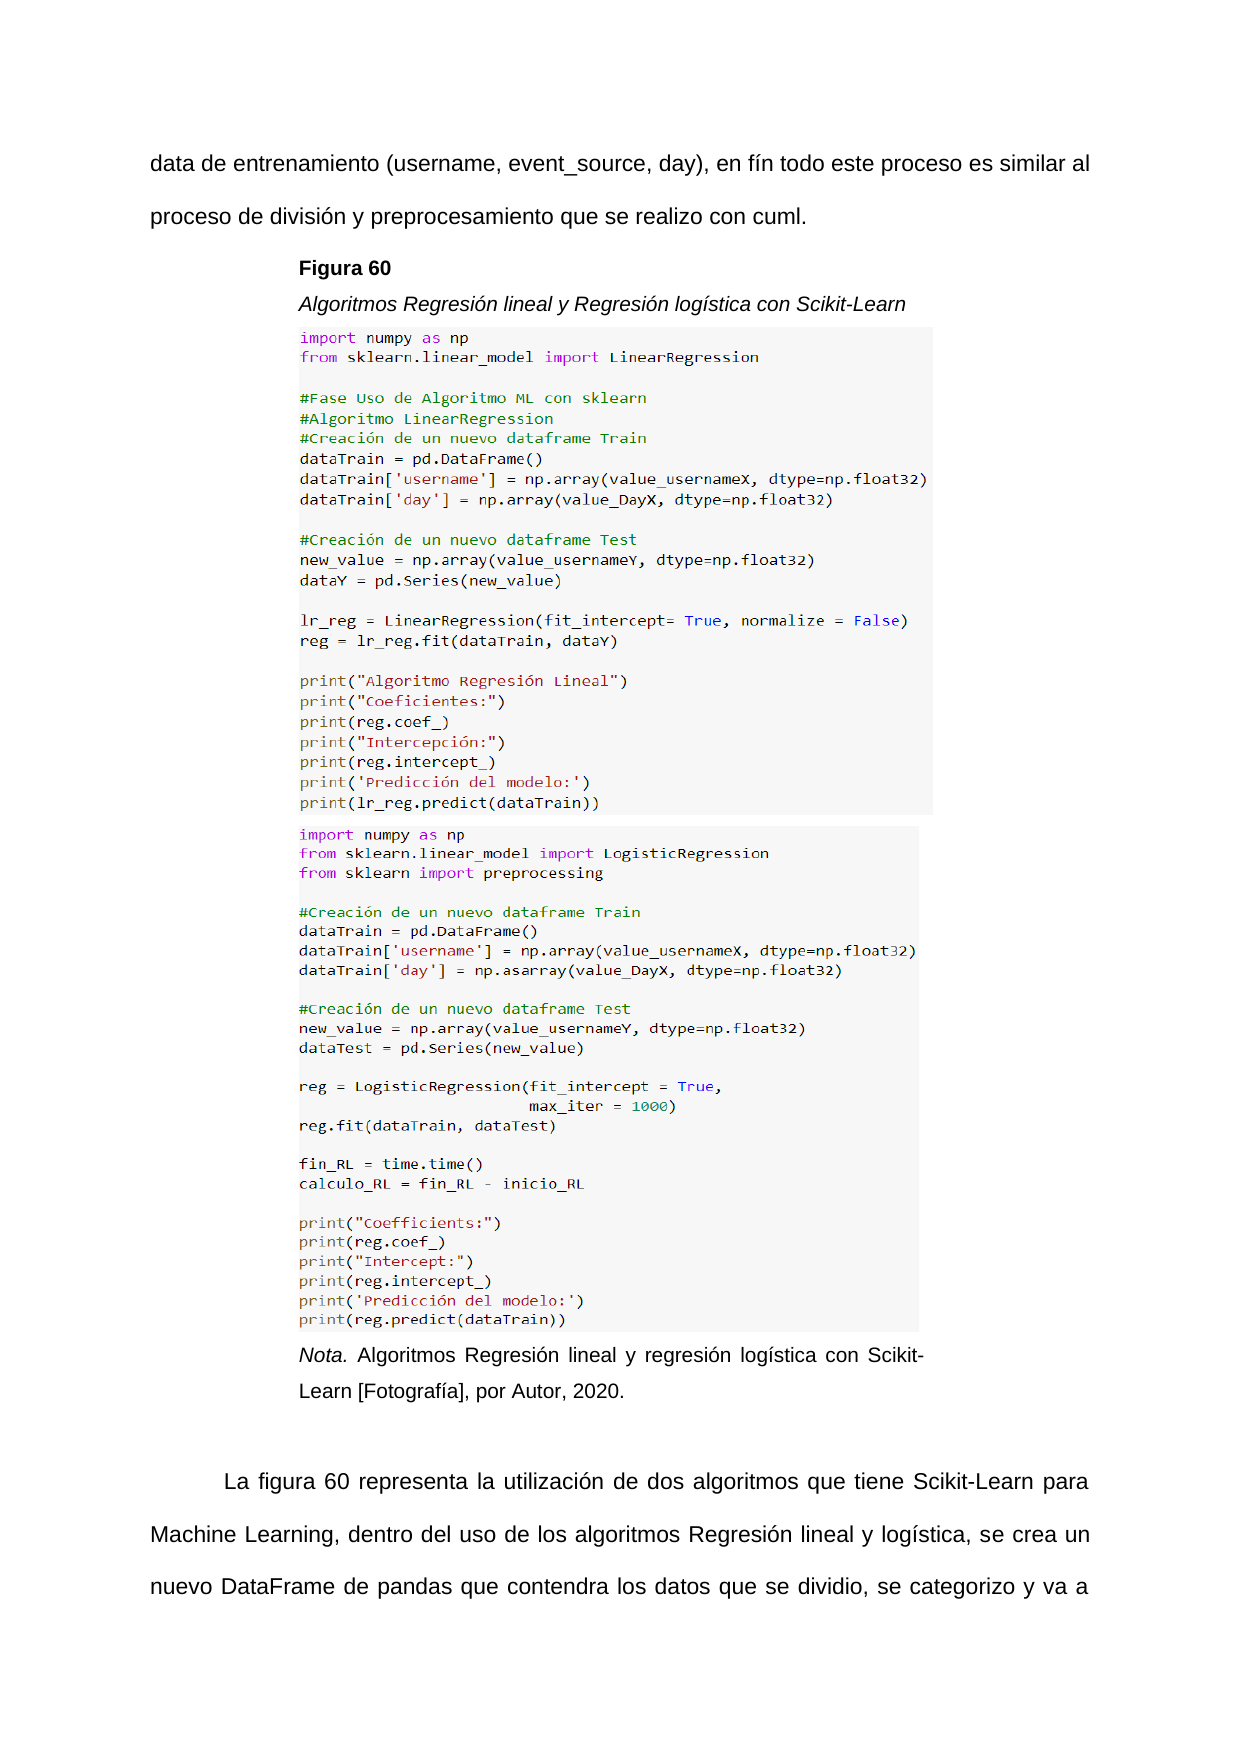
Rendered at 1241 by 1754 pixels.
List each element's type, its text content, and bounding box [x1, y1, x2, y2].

list Figura 60 [299, 255, 925, 279]
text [150, 1468, 1090, 1600]
text Algoritmos Regresión lineal y Regresión logística con Scikit-Learn [299, 291, 1090, 315]
picture [298, 826, 920, 1332]
list Nota. Algoritmos Regresión lineal y regresión logística con Scikit-Learn [Fotografía], por Autor, 2020. [299, 1343, 925, 1403]
picture [298, 327, 934, 815]
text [150, 150, 1090, 229]
